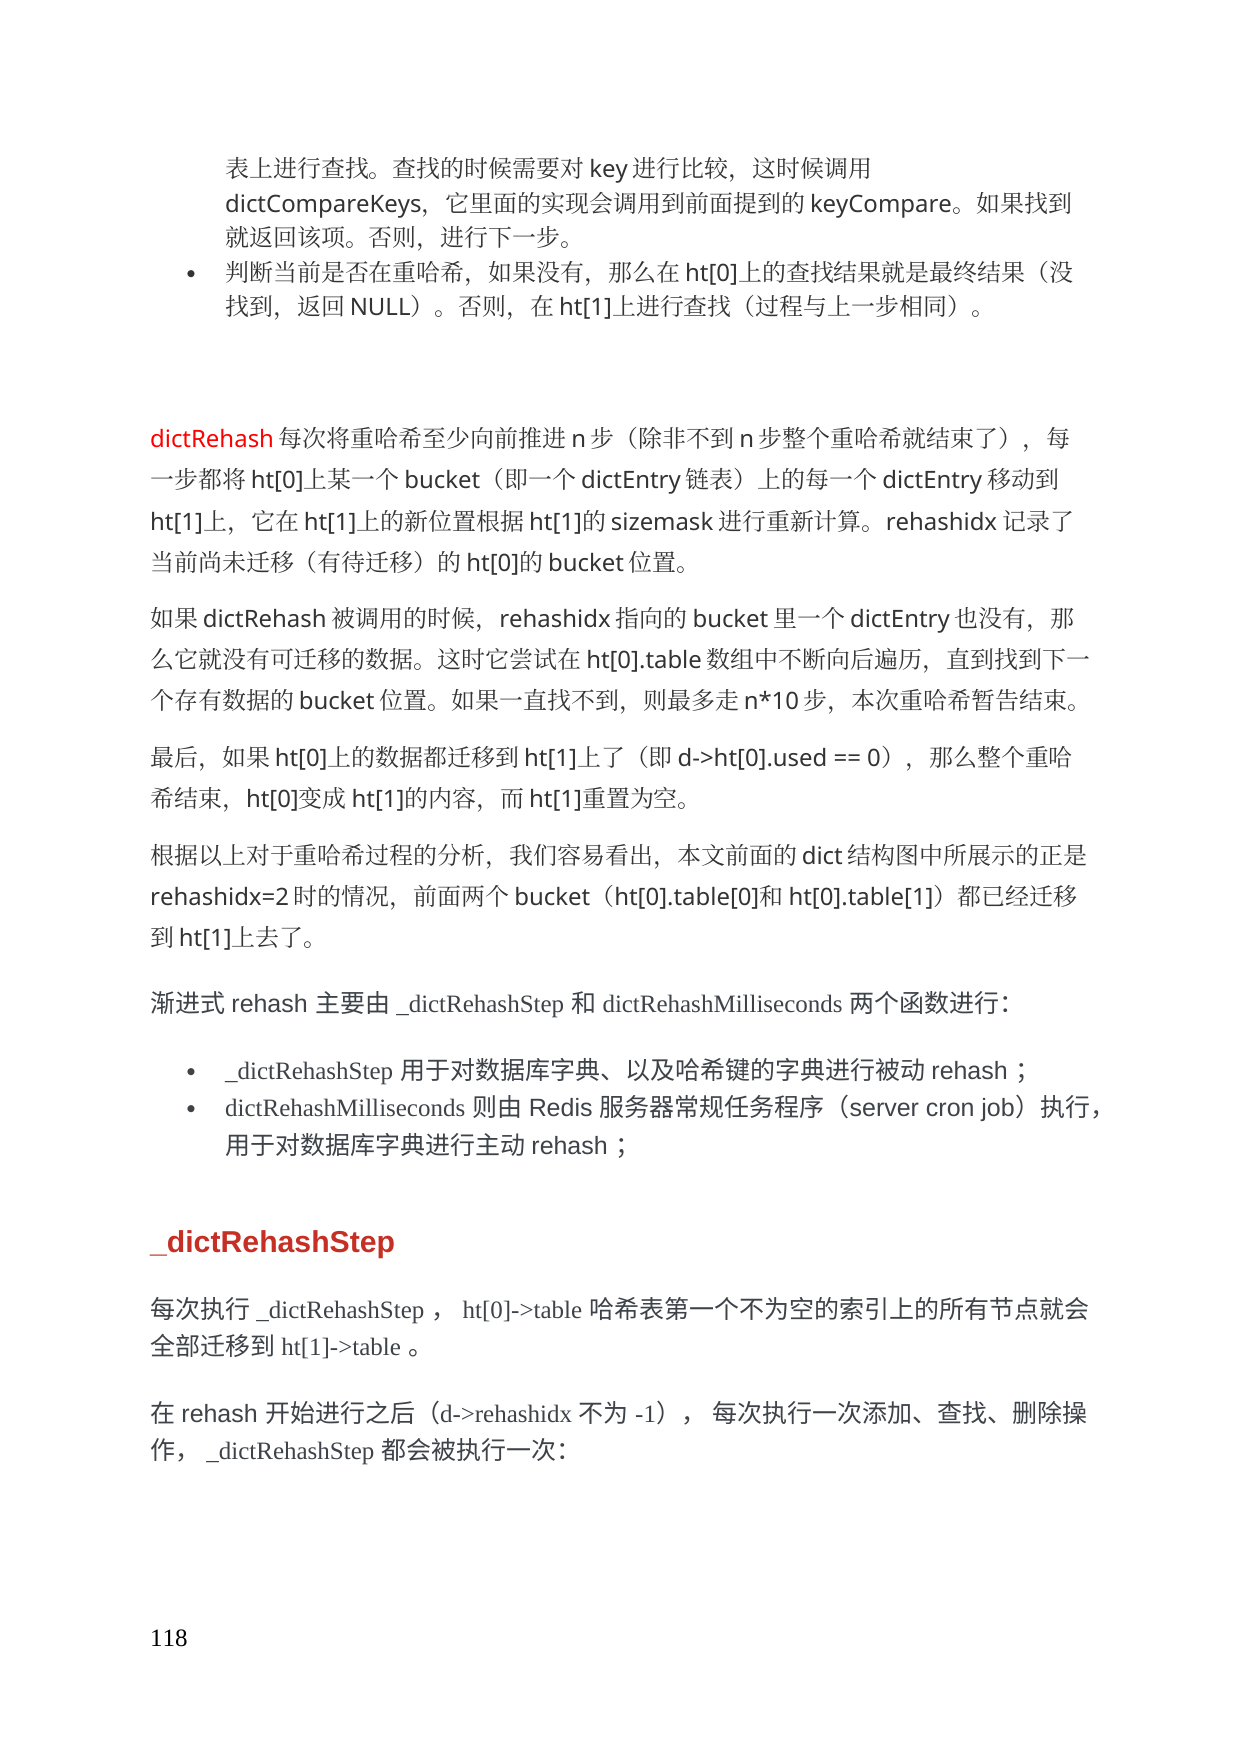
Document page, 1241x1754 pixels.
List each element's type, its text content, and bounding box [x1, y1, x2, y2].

list _dictRehashStep 用于对数据库字典、以及哈希键的字典进行被动 rehash ； [187, 1049, 1090, 1086]
text 根据以上对于重哈希过程的分析，我们容易看出，本文前面的dict结构图中所展示的正是rehashidx=2时的情况，前面两个bucket（ht[0].table[0]和ht[0].table[1]）都已经迁移到ht[1]上去了。 [150, 830, 1090, 953]
text 最后，如果ht[0]上的数据都迁移到ht[1]上了（即d->ht[0].used == 0），那么整个重哈希结束，ht[0]变成ht[1]的内容，而ht[1]重置为空。 [150, 732, 1090, 814]
text 每次执行 _dictRehashStep ， ht[0]->table 哈希表第一个不为空的索引上的所有节点就会全部迁移到 ht[1]->table 。 [150, 1288, 1090, 1363]
list 判断当前是否在重哈希，如果没有，那么在ht[0]上的查找结果就是最终结果（没找到，返回NULL）。否则，在ht[1]上进行查找（过程与上一步相同）。 [187, 254, 1090, 323]
text 渐进式 rehash 主要由 _dictRehashStep 和 dictRehashMilliseconds 两个函数进行： [150, 982, 1090, 1020]
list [187, 150, 1090, 254]
text 在 rehash 开始进行之后（d->rehashidx 不为 -1）， 每次执行一次添加、查找、删除操作， _dictRehashStep 都会被执行一次： [150, 1392, 1090, 1467]
list dictRehashMilliseconds 则由 Redis 服务器常规任务程序（server cron job）执行，用于对数据库字典进行主动 rehash ； [187, 1086, 1090, 1161]
text dictRehash每次将重哈希至少向前推进n步（除非不到n步整个重哈希就结束了），每一步都将ht[0]上某一个bucket（即一个dictEntry链表）上的每一个dictEntry移动到ht[1]上，它在ht[1]上的新位置根据ht[1]的sizemask进行重新计算。rehashidx记录了当前尚未迁移（有待迁移）的ht[0]的bucket位置。 [150, 414, 1090, 578]
text 如果dictRehash被调用的时候，rehashidx指向的bucket里一个dictEntry也没有，那么它就没有可迁移的数据。这时它尝试在ht[0].table数组中不断向后遍历，直到找到下一个存有数据的bucket位置。如果一直找不到，则最多走n*10步，本次重哈希暂告结束。 [150, 593, 1090, 717]
subtitle _dictRehashStep [150, 1224, 1090, 1259]
